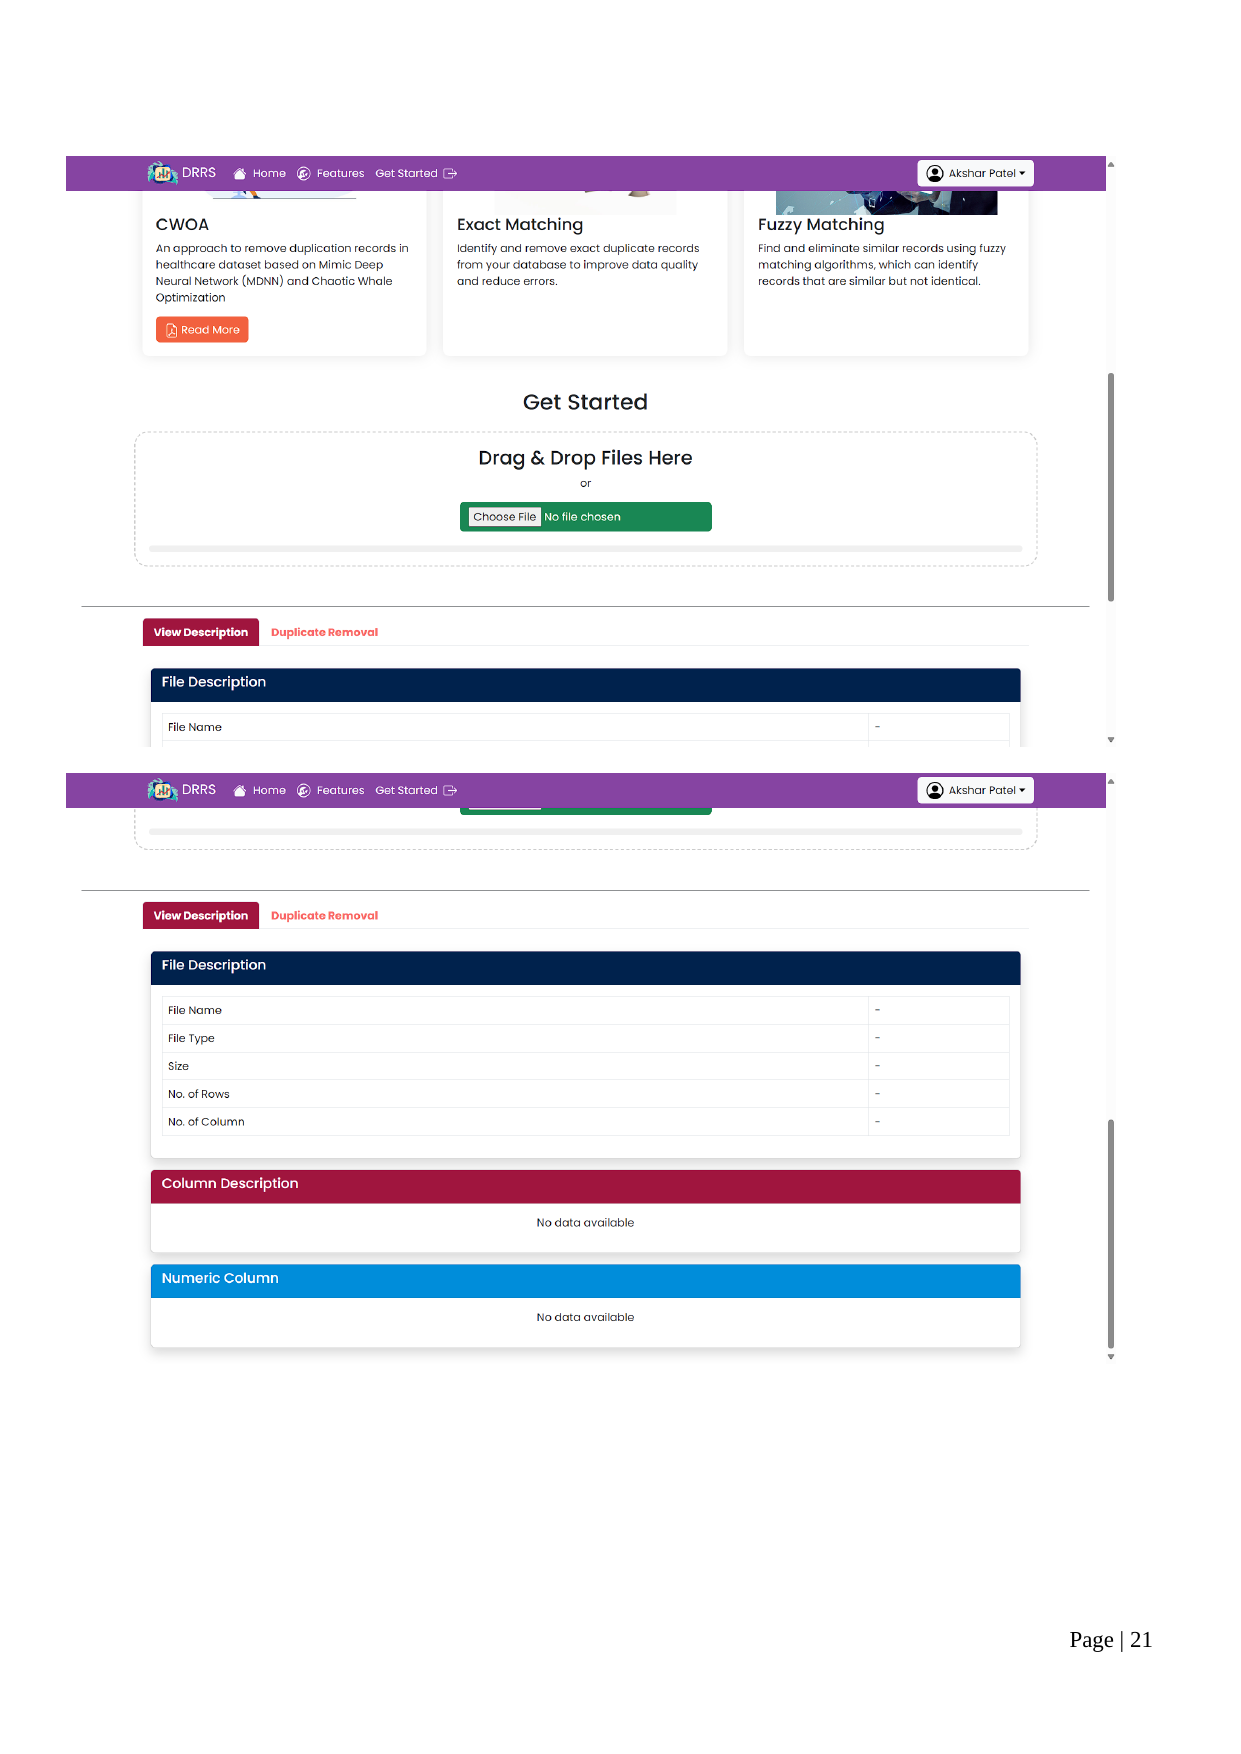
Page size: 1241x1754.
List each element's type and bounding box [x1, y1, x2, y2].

picture [66, 156, 1116, 747]
picture [66, 773, 1116, 1364]
